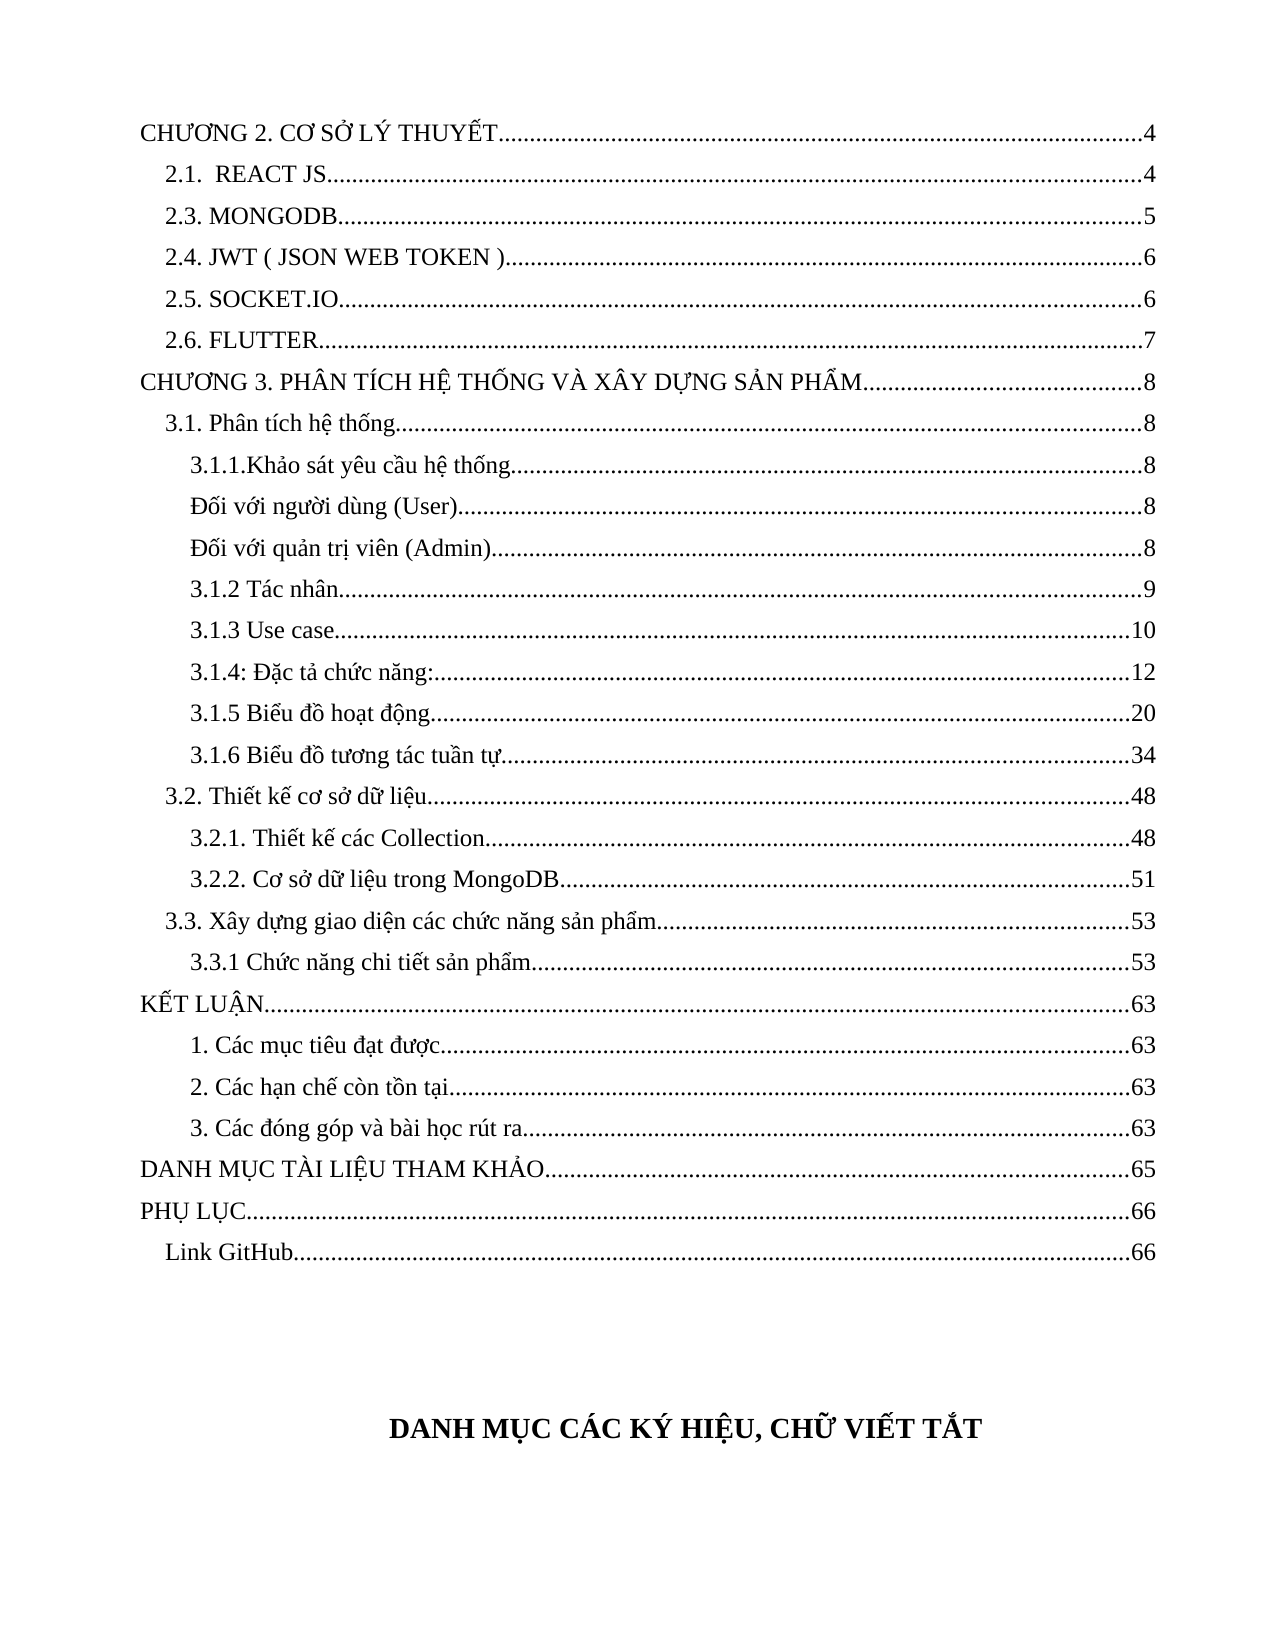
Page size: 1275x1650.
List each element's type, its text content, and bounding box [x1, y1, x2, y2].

text DANH MỤC CÁC KÝ HIỆU, CHỮ VIẾT TẮT [215, 1411, 1157, 1444]
